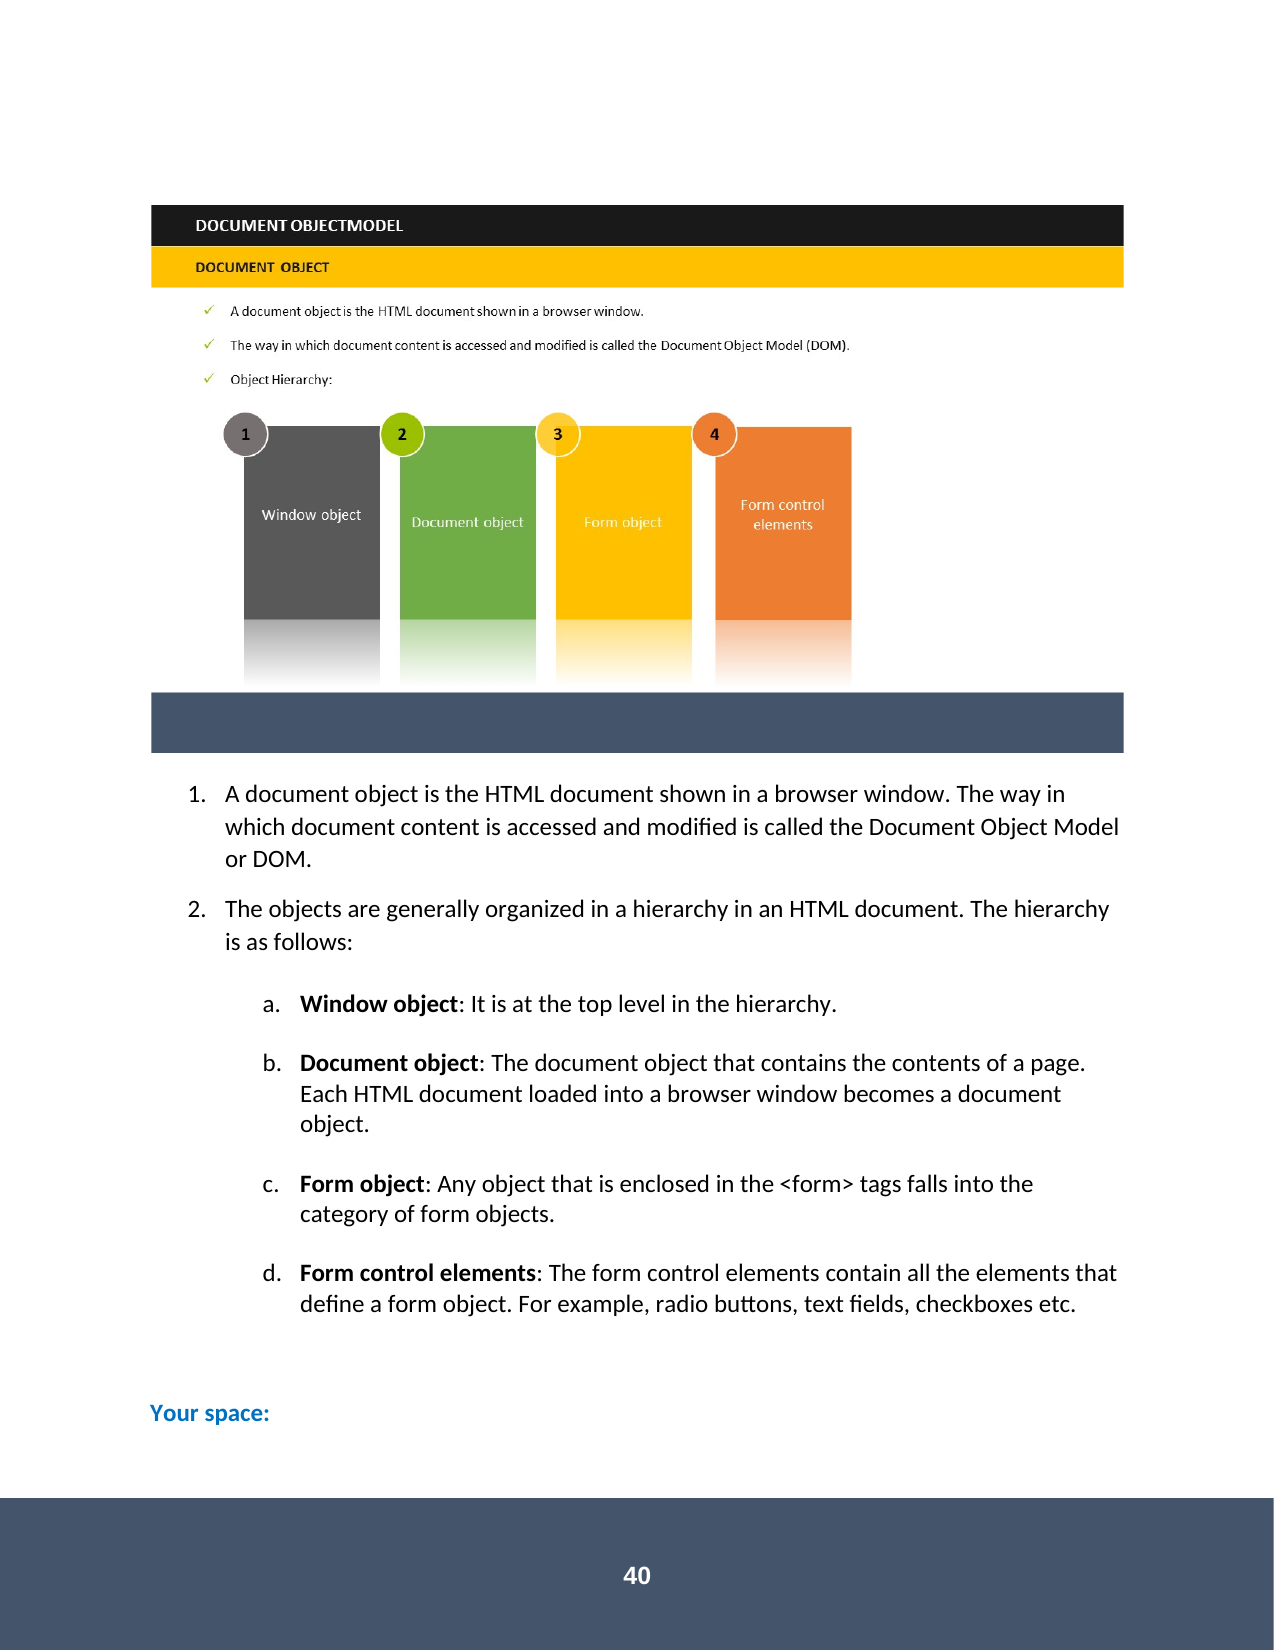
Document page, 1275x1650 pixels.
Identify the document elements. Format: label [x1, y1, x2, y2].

table_header [139, 150, 1136, 1467]
picture [151, 205, 1124, 753]
